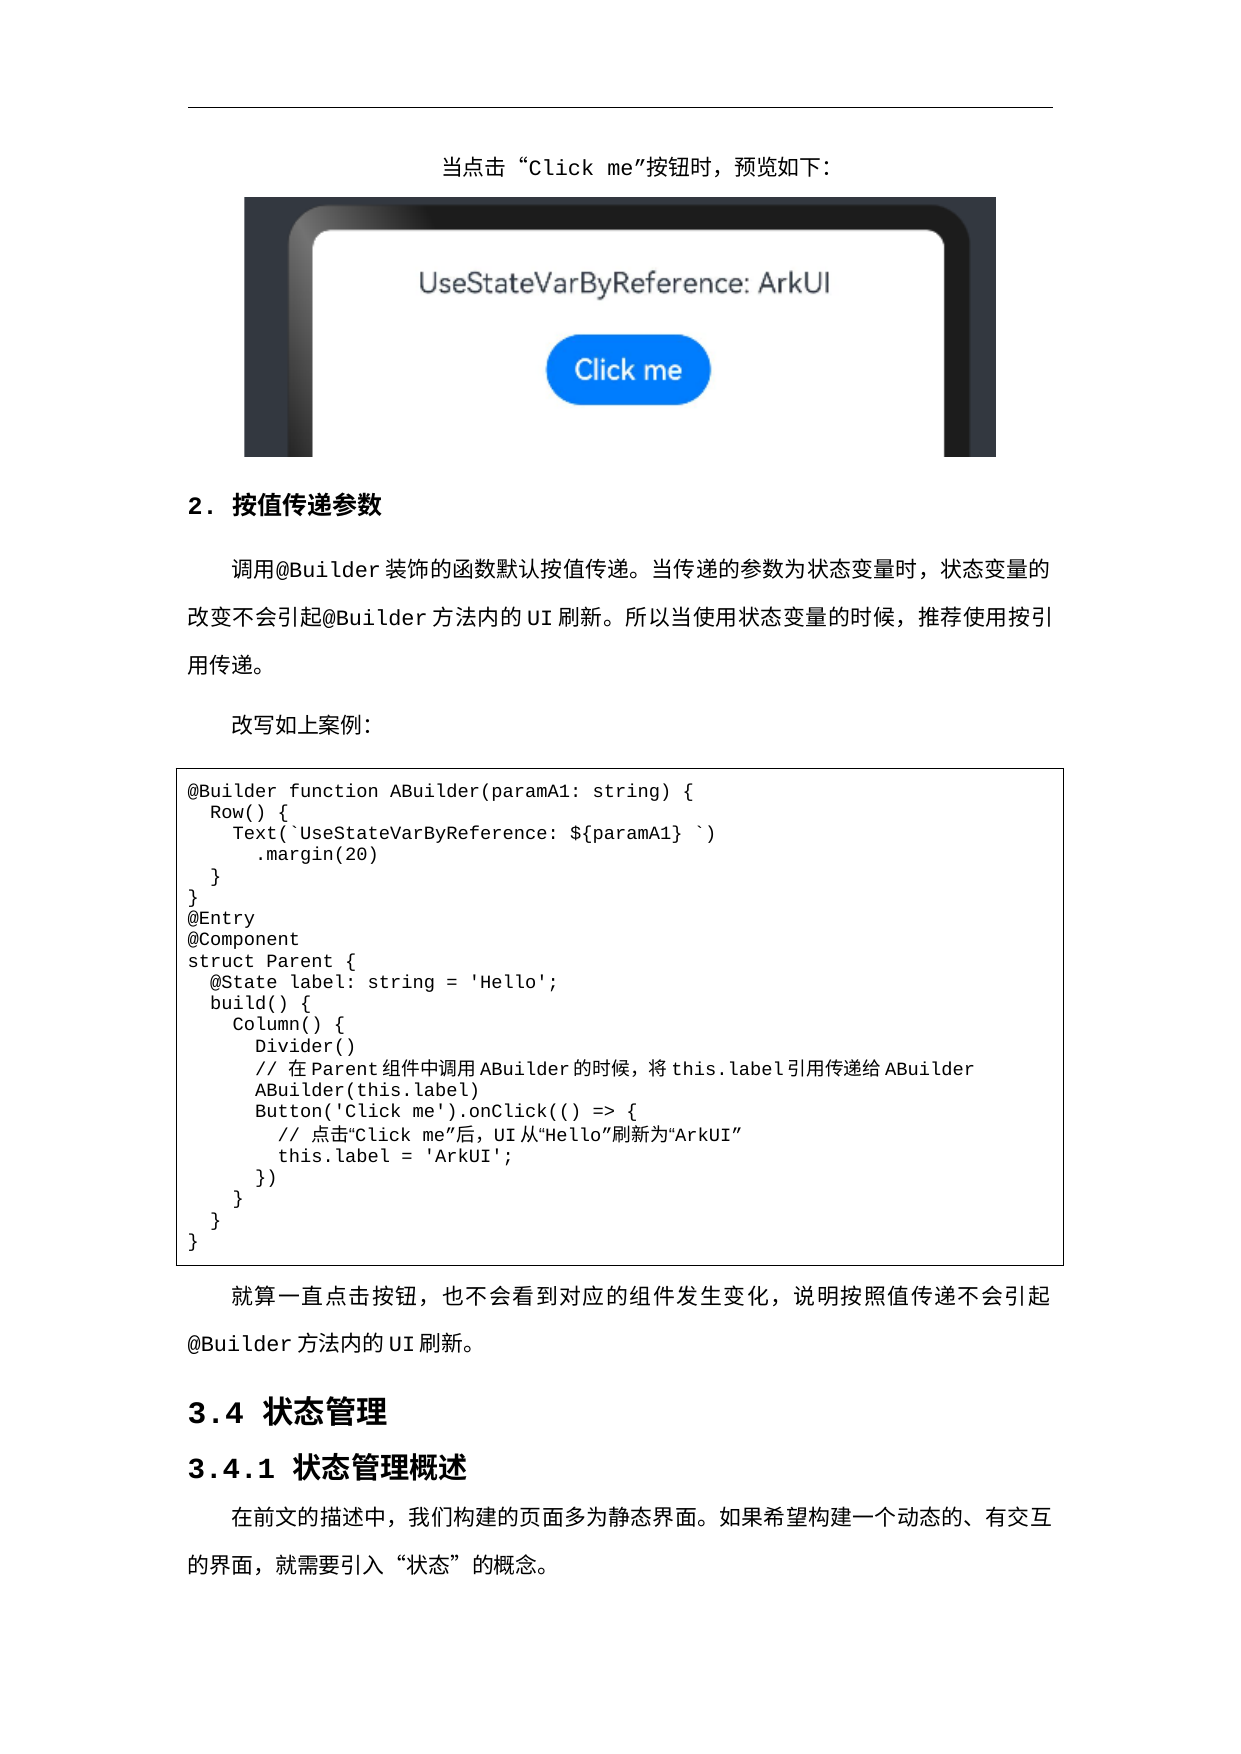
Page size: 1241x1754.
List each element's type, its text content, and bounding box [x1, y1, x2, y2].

list 按值传递参数 [187, 485, 1053, 522]
subtitle 状态管理 [187, 1387, 1053, 1432]
text 在前文的描述中，我们构建的页面多为静态界面。如果希望构建一个动态的、有交互的界面，就需要引入“状态”的概念。 [187, 1500, 1053, 1579]
picture [244, 197, 996, 457]
text 就算一直点击按钮，也不会看到对应的组件发生变化，说明按照值传递不会引起@Builder方法内的UI刷新。 [187, 1279, 1053, 1358]
text 调用@Builder装饰的函数默认按值传递。当传递的参数为状态变量时，状态变量的改变不会引起@Builder方法内的UI刷新。所以当使用状态变量的时候，推荐使用按引用传递。 [187, 552, 1053, 679]
text 改写如上案例： [187, 708, 1053, 739]
table_header @Builder function ABuilder(paramA1: string) { Row() { Text(`UseStateVarByReference: ${paramA1} `) .margin(20) } } @Entry @Component struct Parent { @State label: string = 'Hello'; build() { Column() { Divider() // 在Parent组件中调用ABuilder的时候，将this.label引用传递给ABuilder ABuilder(this.label) Button('Click me').onClick(() => { // 点击“Click me”后，UI从“Hello”刷新为“ArkUI” this.label = 'ArkUI'; }) } } } [177, 769, 1063, 1265]
subtitle 状态管理概述 [187, 1445, 1053, 1488]
